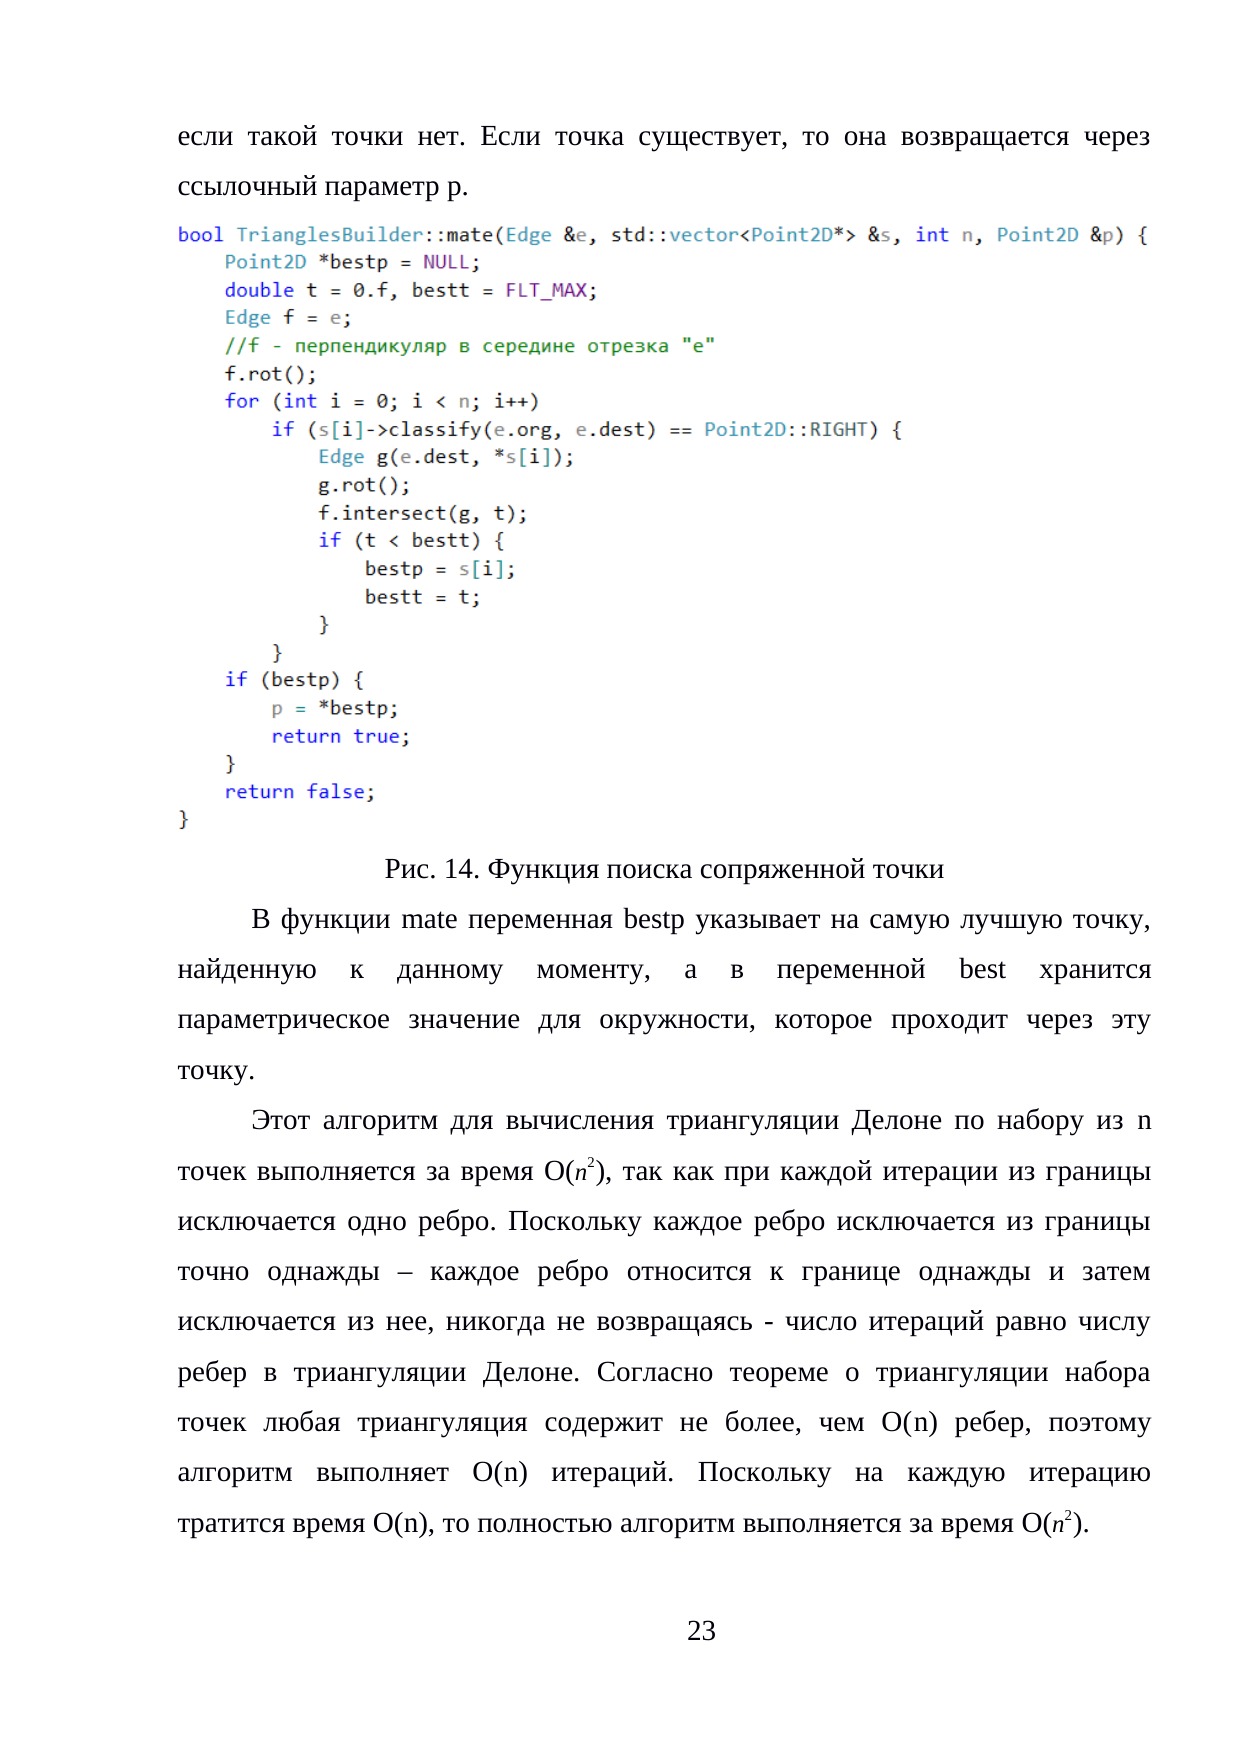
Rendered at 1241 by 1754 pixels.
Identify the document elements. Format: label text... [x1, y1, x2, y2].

text Этот алгоритм для вычисления триангуляции Делоне по набору из n точек выполняется за время O(), так как при каждой итерации из границы исключается одно ребро. Поскольку каждое ребро исключается из границы точно однажды – каждое ребро относится к границе однажды и затем исключается из нее, никогда не возвращаясь - число итераций равно числу ребер в триангуляции Делоне. Согласно теореме о триангуляции набора точек любая триангуляция содержит не более, чем О(n) ребер, поэтому алгоритм выполняет О(n) итераций. Поскольку на каждую итерацию тратится время О(n), то полностью алгоритм выполняется за время O(). [177, 1102, 1152, 1538]
text Рис. 14. Функция поиска сопряженной точки [177, 851, 1152, 884]
picture [177, 218, 1152, 834]
text В функции mate переменная bestp указывает на самую лучшую точку, найденную к данному моменту, а в переменной best хранится параметрическое значение для окружности, которое проходит через эту точку. [177, 901, 1152, 1086]
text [177, 118, 1152, 202]
